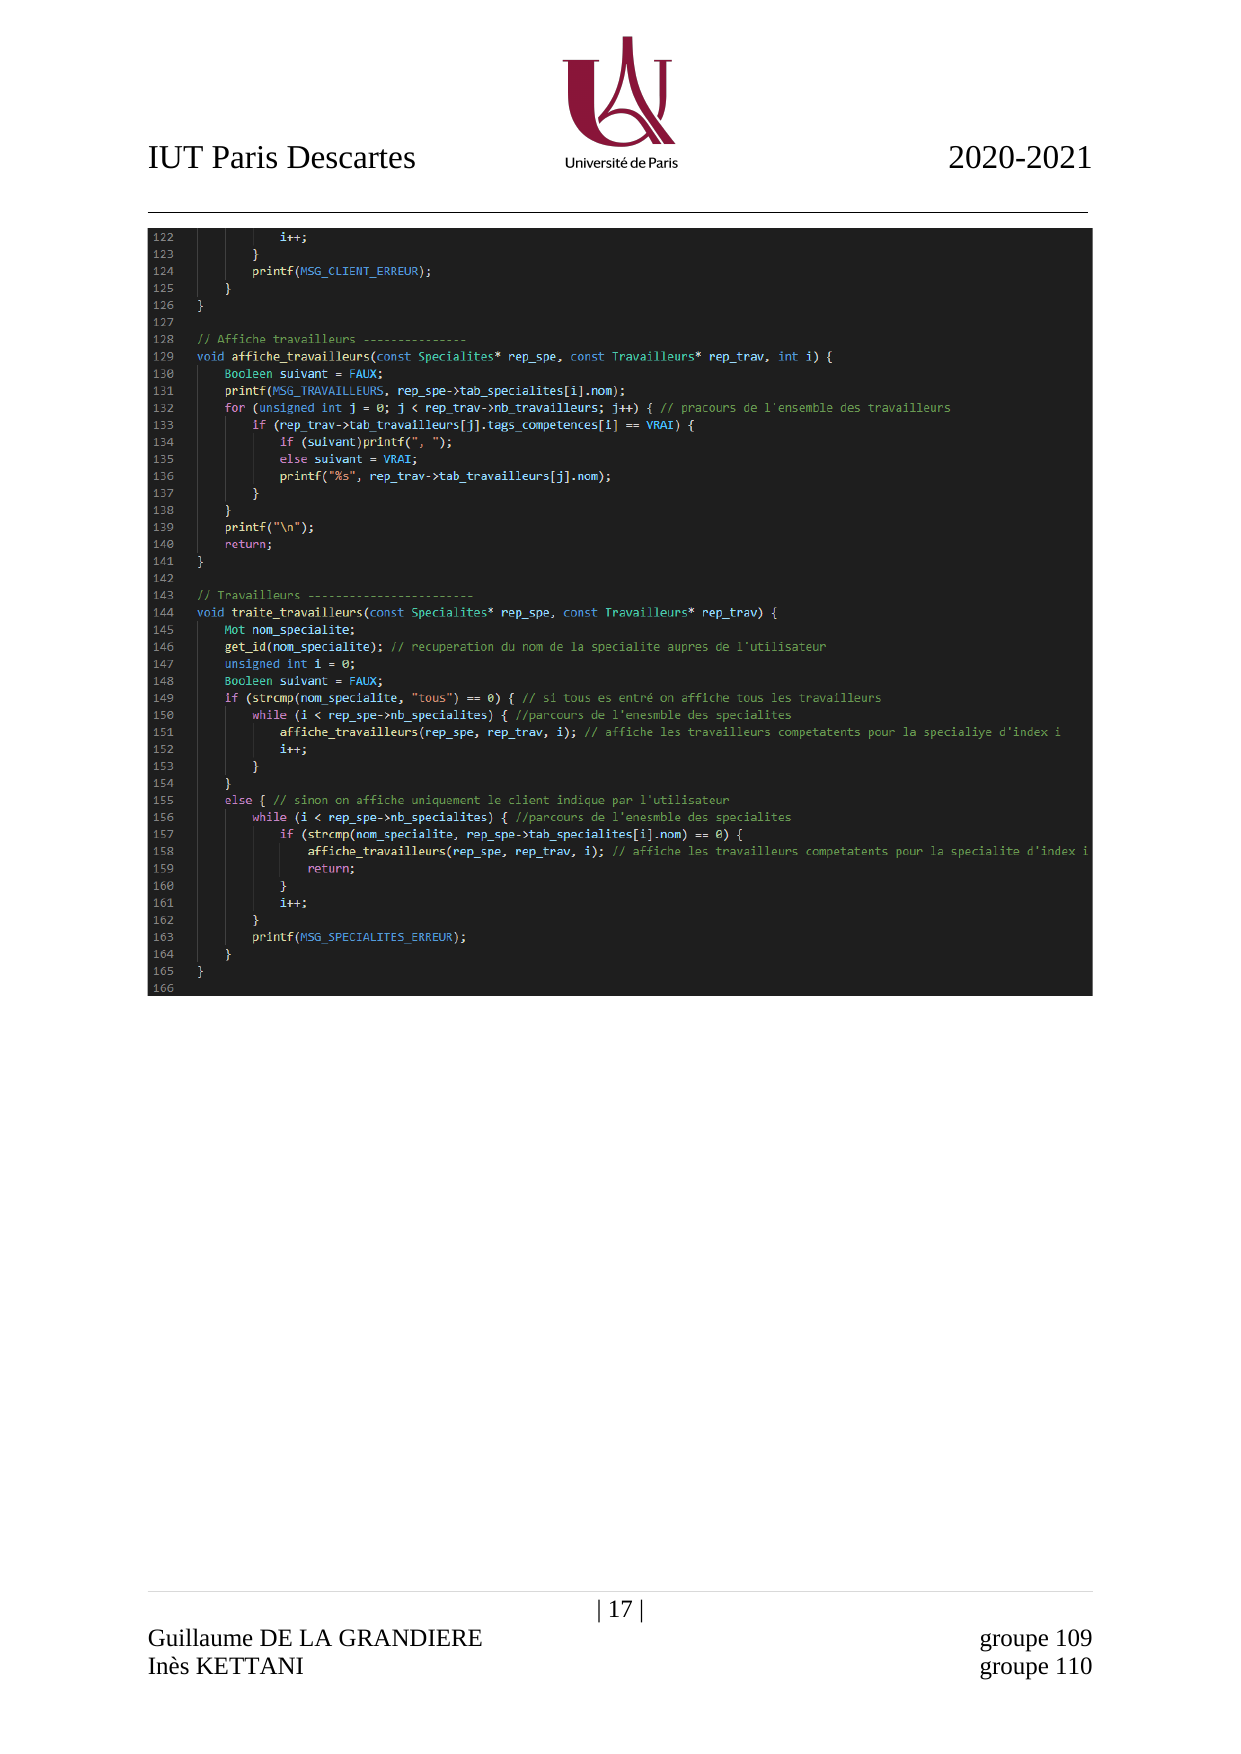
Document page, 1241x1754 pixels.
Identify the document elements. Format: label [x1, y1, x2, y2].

picture [147, 228, 1093, 996]
picture [553, 35, 687, 169]
